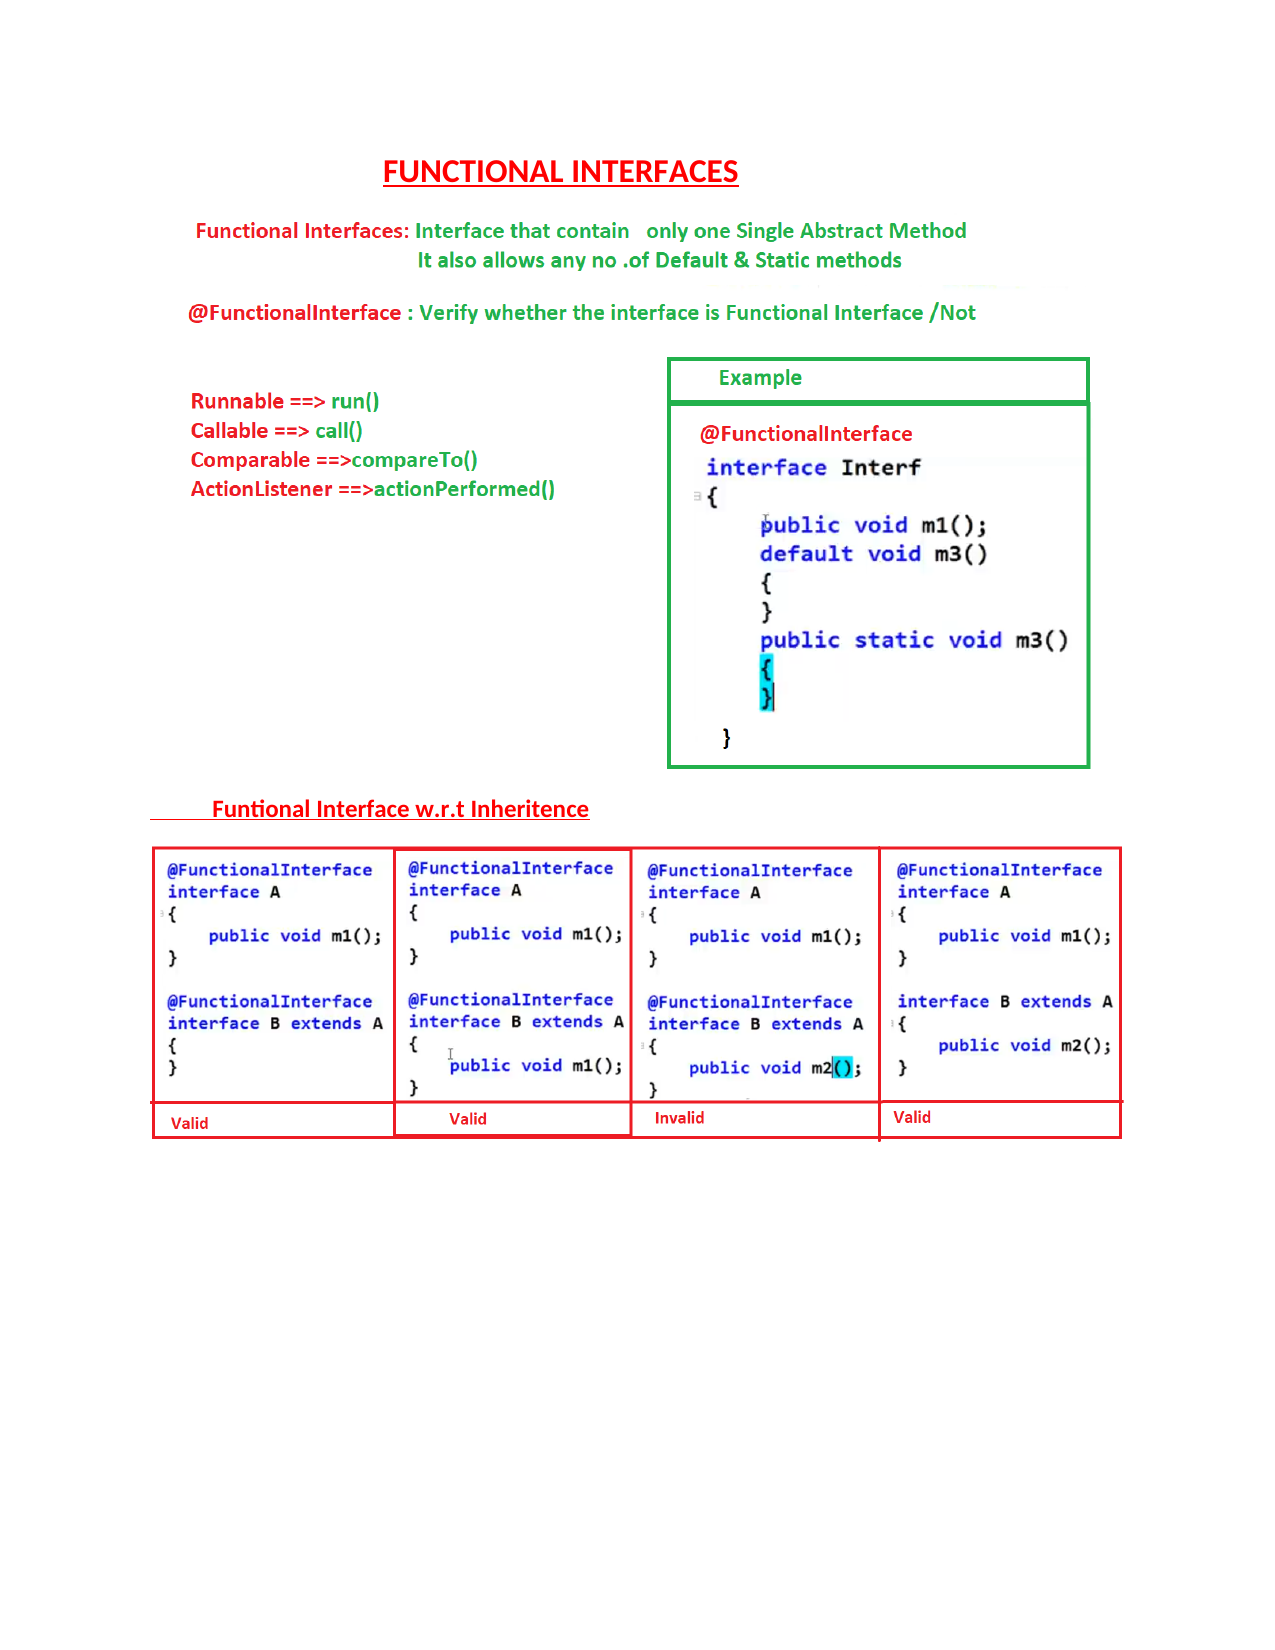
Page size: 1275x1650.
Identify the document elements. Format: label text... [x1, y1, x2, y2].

text FUNCTIONAL INTERFACES [150, 150, 1125, 191]
text Funtional Interface w.r.t Inheritence [150, 793, 1125, 823]
picture [150, 210, 1125, 774]
picture [150, 842, 1124, 1143]
